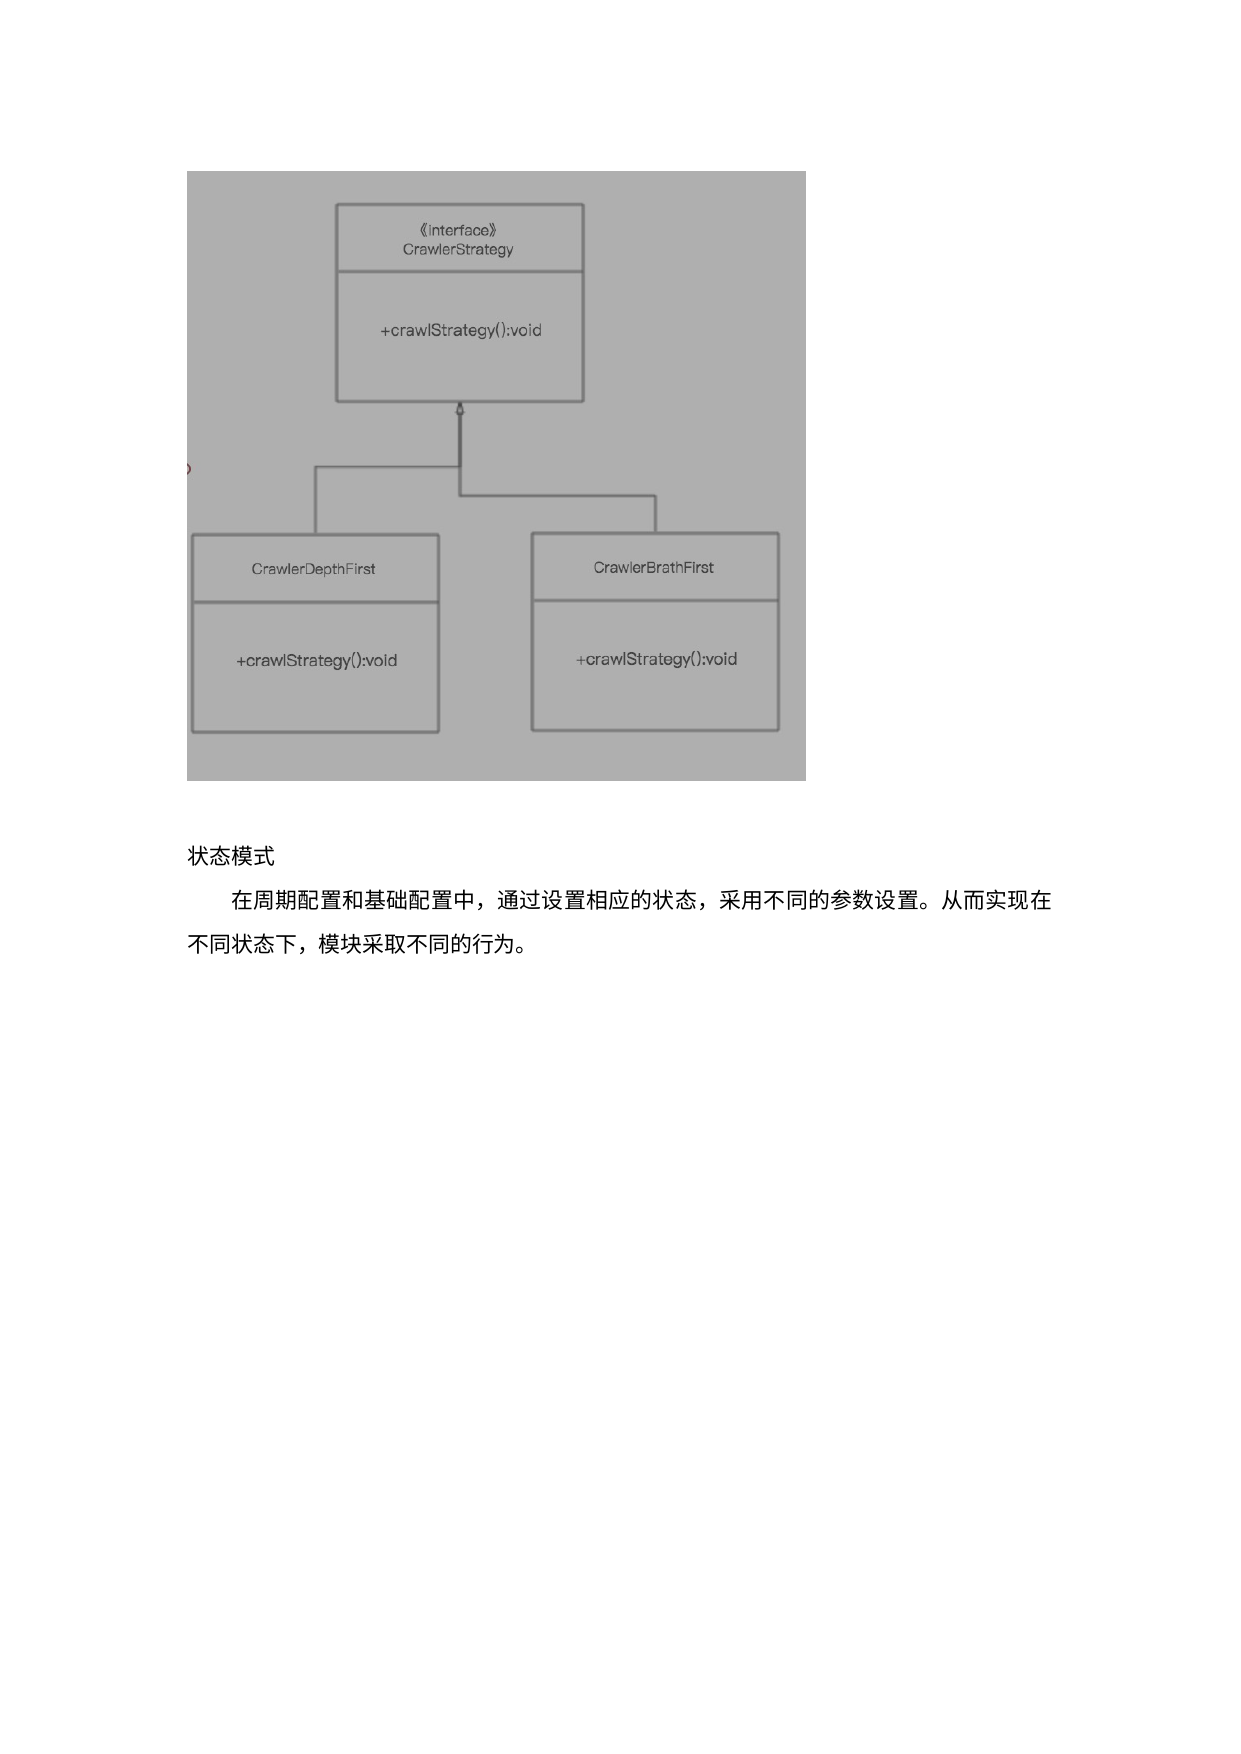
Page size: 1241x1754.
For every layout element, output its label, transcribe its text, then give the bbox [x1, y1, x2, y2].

text 在周期配置和基础配置中，通过设置相应的状态，采用不同的参数设置。从而实现在不同状态下，模块采取不同的行为。 [187, 877, 1053, 965]
picture [187, 171, 806, 781]
text 状态模式 [187, 833, 1053, 877]
